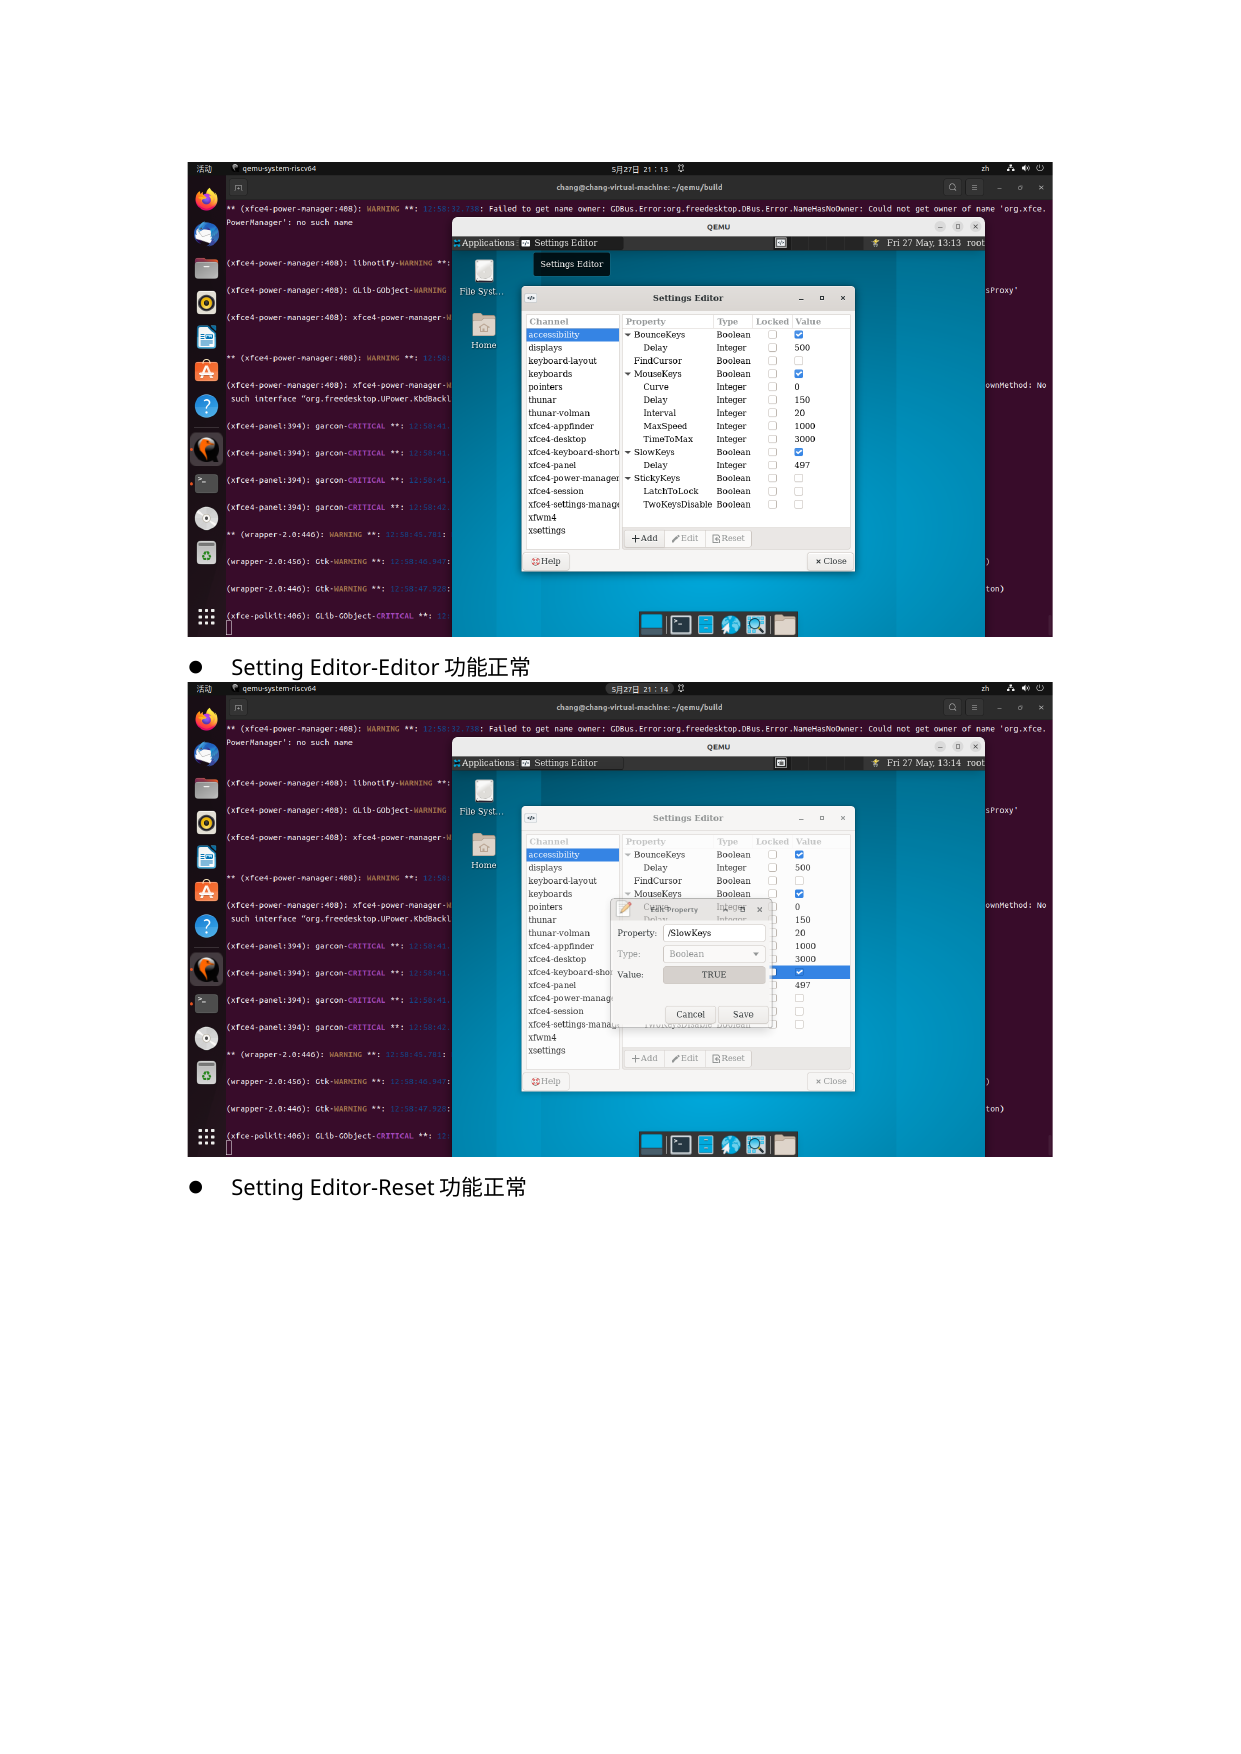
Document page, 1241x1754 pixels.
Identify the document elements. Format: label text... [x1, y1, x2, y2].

picture [187, 682, 1053, 1157]
picture [476, 780, 493, 802]
picture [476, 260, 493, 282]
picture [473, 834, 495, 855]
picture [187, 162, 1053, 637]
picture [534, 253, 610, 276]
picture [473, 314, 495, 335]
picture [522, 287, 854, 571]
list Setting Editor-Editor功能正常 [187, 649, 1053, 682]
picture [522, 807, 854, 1091]
picture [640, 1132, 797, 1157]
picture [640, 612, 797, 637]
list Setting Editor-Reset功能正常 [187, 1169, 1053, 1202]
